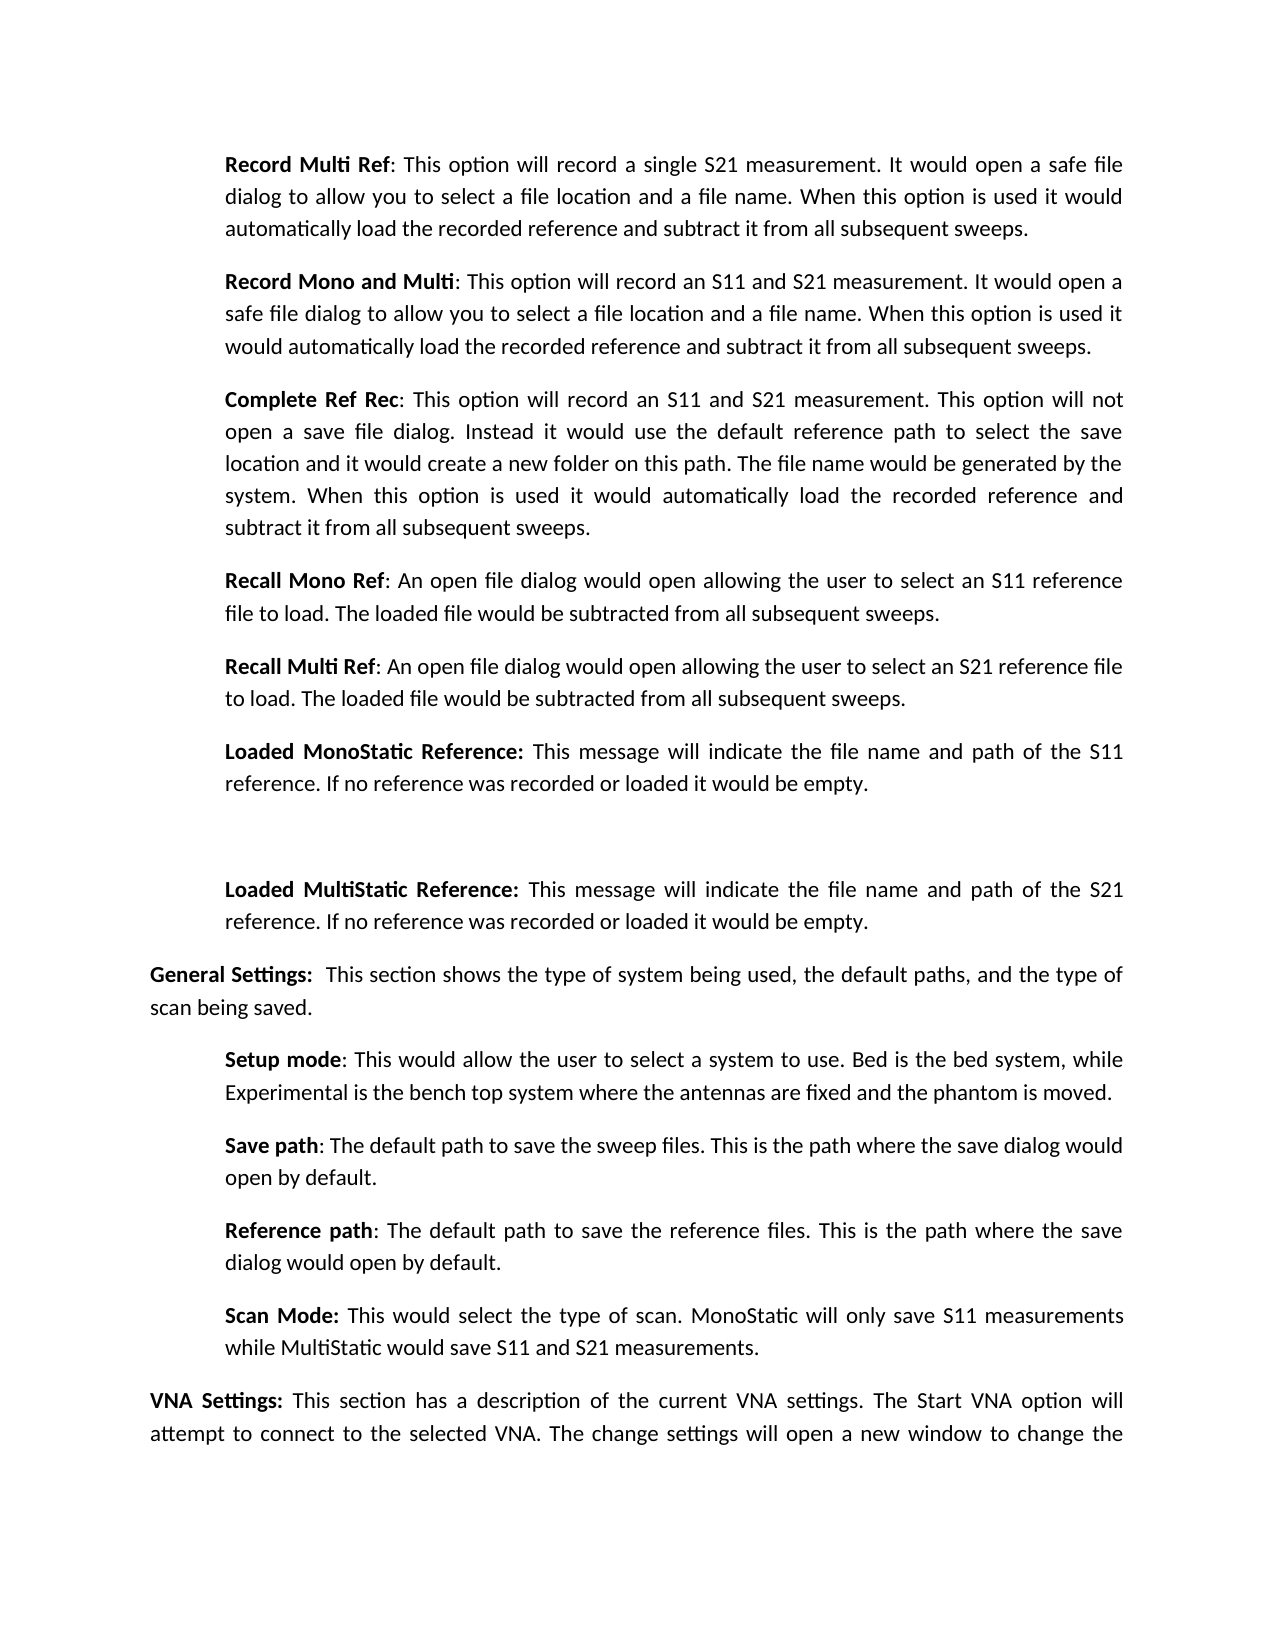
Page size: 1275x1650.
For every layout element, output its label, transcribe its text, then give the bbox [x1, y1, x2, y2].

text Reference path: The default path to save the reference files. This is the path where the save dialog would open by default. [225, 1216, 1125, 1276]
text Complete Ref Rec: This option will record an S11 and S21 measurement. This option will not open a save file dialog. Instead it would use the default reference path to select the save location and it would create a new folder on this path. The file name would be generated by the system. When this option is used it would automatically load the recorded reference and subtract it from all subsequent sweeps. [225, 385, 1125, 542]
text General Settings: This section shows the type of system being used, the default paths, and the type of scan being saved. [150, 960, 1125, 1021]
text Record Multi Ref: This option will record a single S21 measurement. It would open a safe file dialog to allow you to select a file location and a file name. When this option is used it would automatically load the recorded reference and subtract it from all subsequent sweeps. [225, 150, 1125, 242]
text Save path: The default path to save the sweep files. This is the path where the save dialog would open by default. [225, 1131, 1125, 1191]
text Setup mode: This would allow the user to select a system to use. Bed is the bed system, while Experimental is the bench top system where the antennas are fixed and the phantom is moved. [225, 1046, 1125, 1106]
text Record Mono and Multi: This option will record an S11 and S21 measurement. It would open a safe file dialog to allow you to select a file location and a file name. When this option is used it would automatically load the recorded reference and subtract it from all subsequent sweeps. [225, 267, 1125, 360]
text Loaded MonoStatic Reference: This message will indicate the file name and path of the S11 reference. If no reference was recorded or loaded it would be empty. [225, 737, 1125, 797]
text Recall Multi Ref: An open file dialog would open allowing the user to select an S21 reference file to load. The loaded file would be subtracted from all subsequent sweeps. [225, 652, 1125, 712]
text Recall Mono Ref: An open file dialog would open allowing the user to select an S11 reference file to load. The loaded file would be subtracted from all subsequent sweeps. [225, 567, 1125, 627]
text Scan Mode: This would select the type of scan. MonoStatic will only save S11 measurements while MultiStatic would save S11 and S21 measurements. [225, 1301, 1125, 1361]
text Loaded MultiStatic Reference: This message will indicate the file name and path of the S21 reference. If no reference was recorded or loaded it would be empty. [225, 875, 1125, 935]
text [150, 1386, 1125, 1447]
